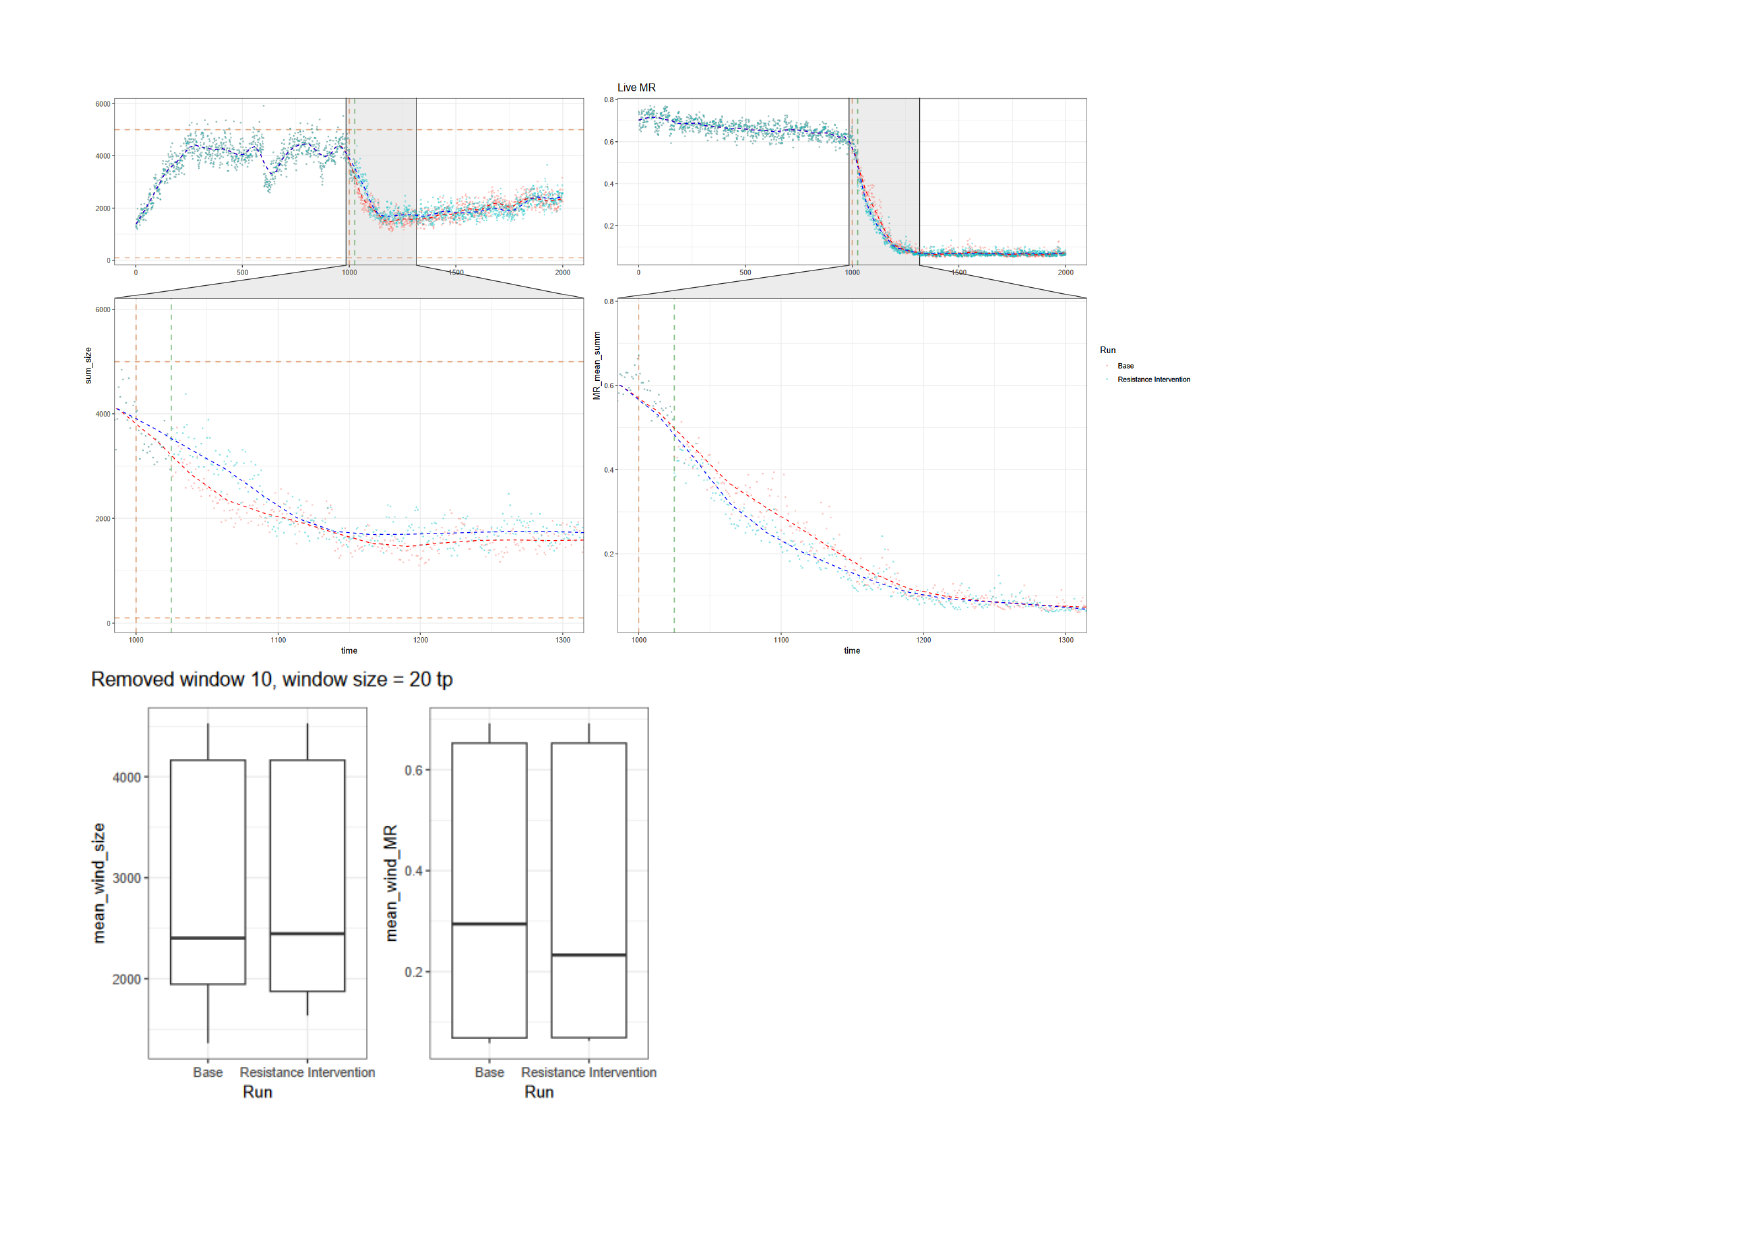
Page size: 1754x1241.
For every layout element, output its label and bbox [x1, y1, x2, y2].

picture [75, 75, 1203, 1118]
